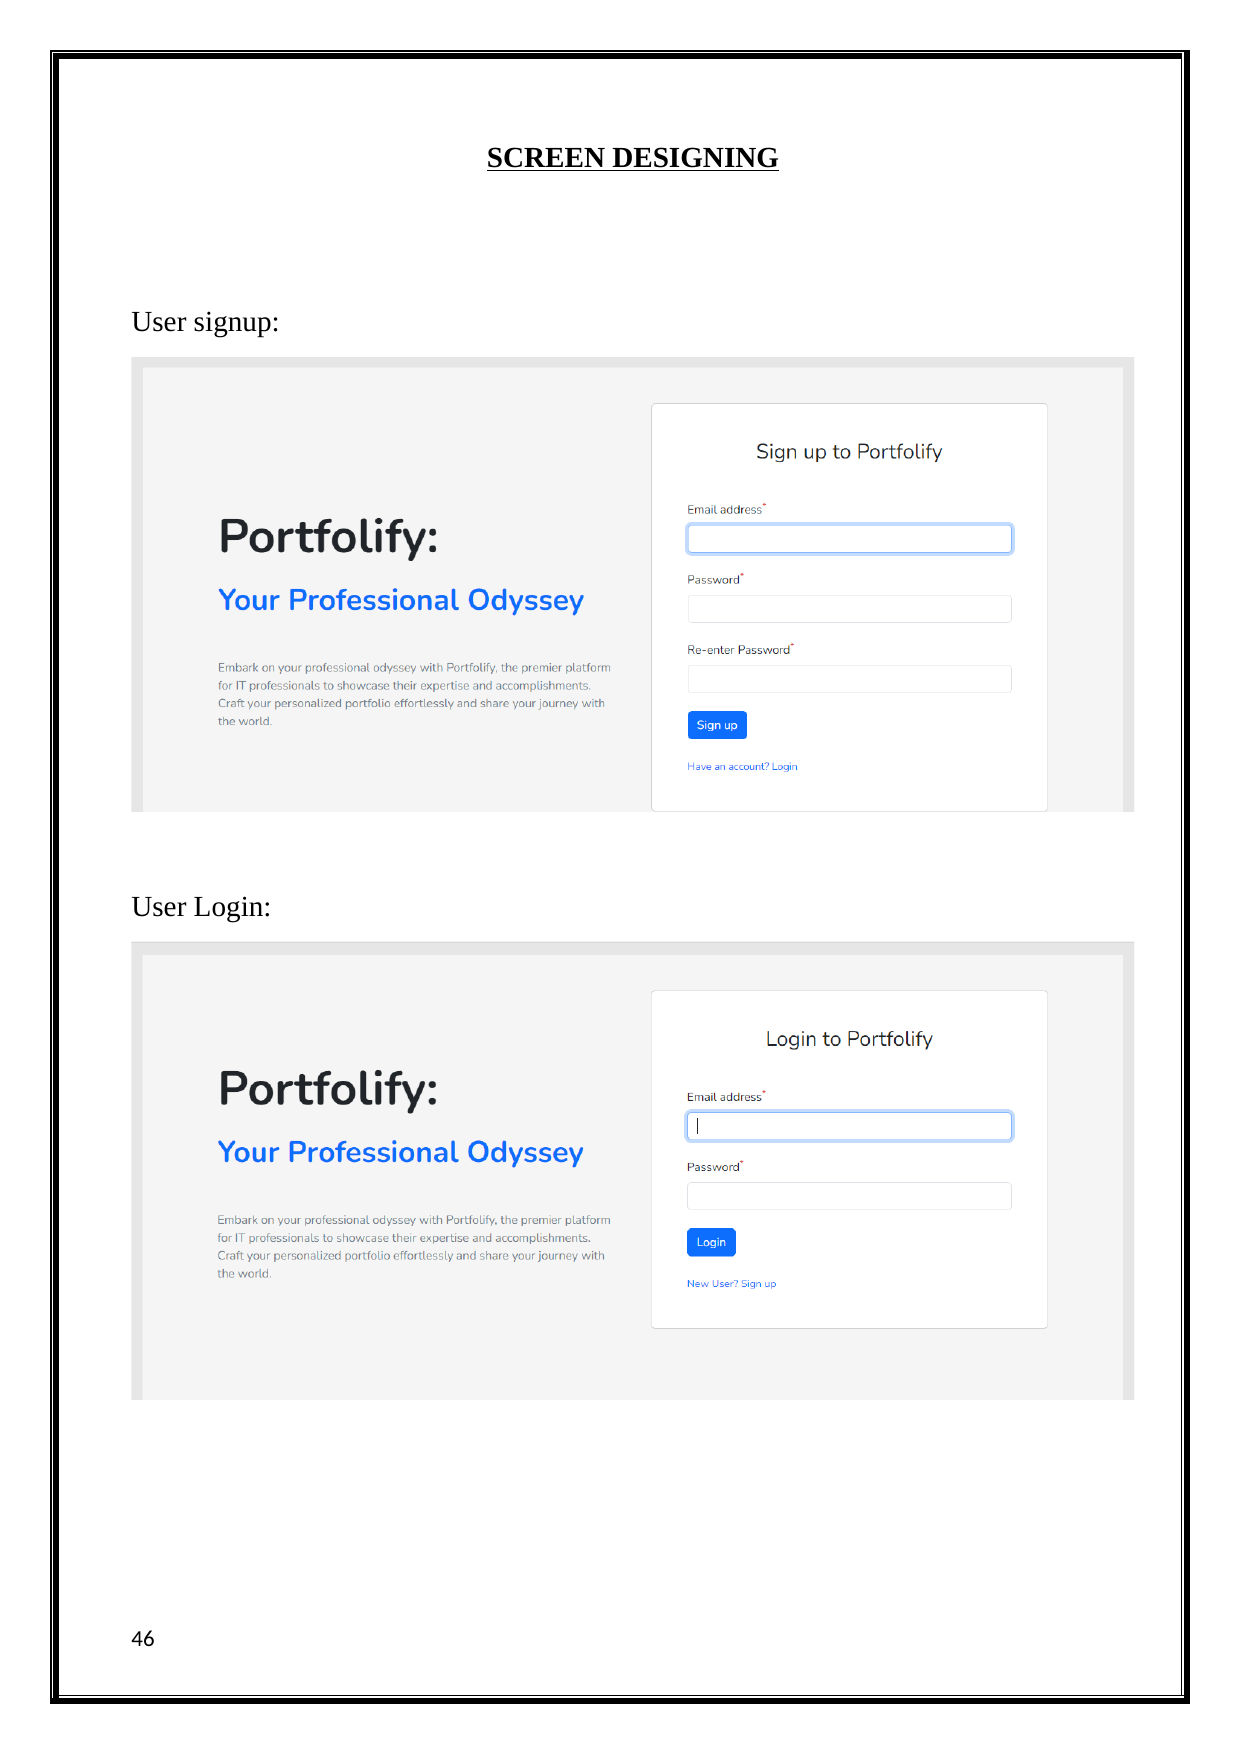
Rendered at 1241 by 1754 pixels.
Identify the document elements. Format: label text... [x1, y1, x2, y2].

picture [131, 357, 1135, 812]
text User Login: [131, 889, 1134, 922]
text SCREEN DESIGNING [131, 141, 1134, 174]
text User signup: [131, 304, 1134, 338]
picture [131, 941, 1135, 1400]
